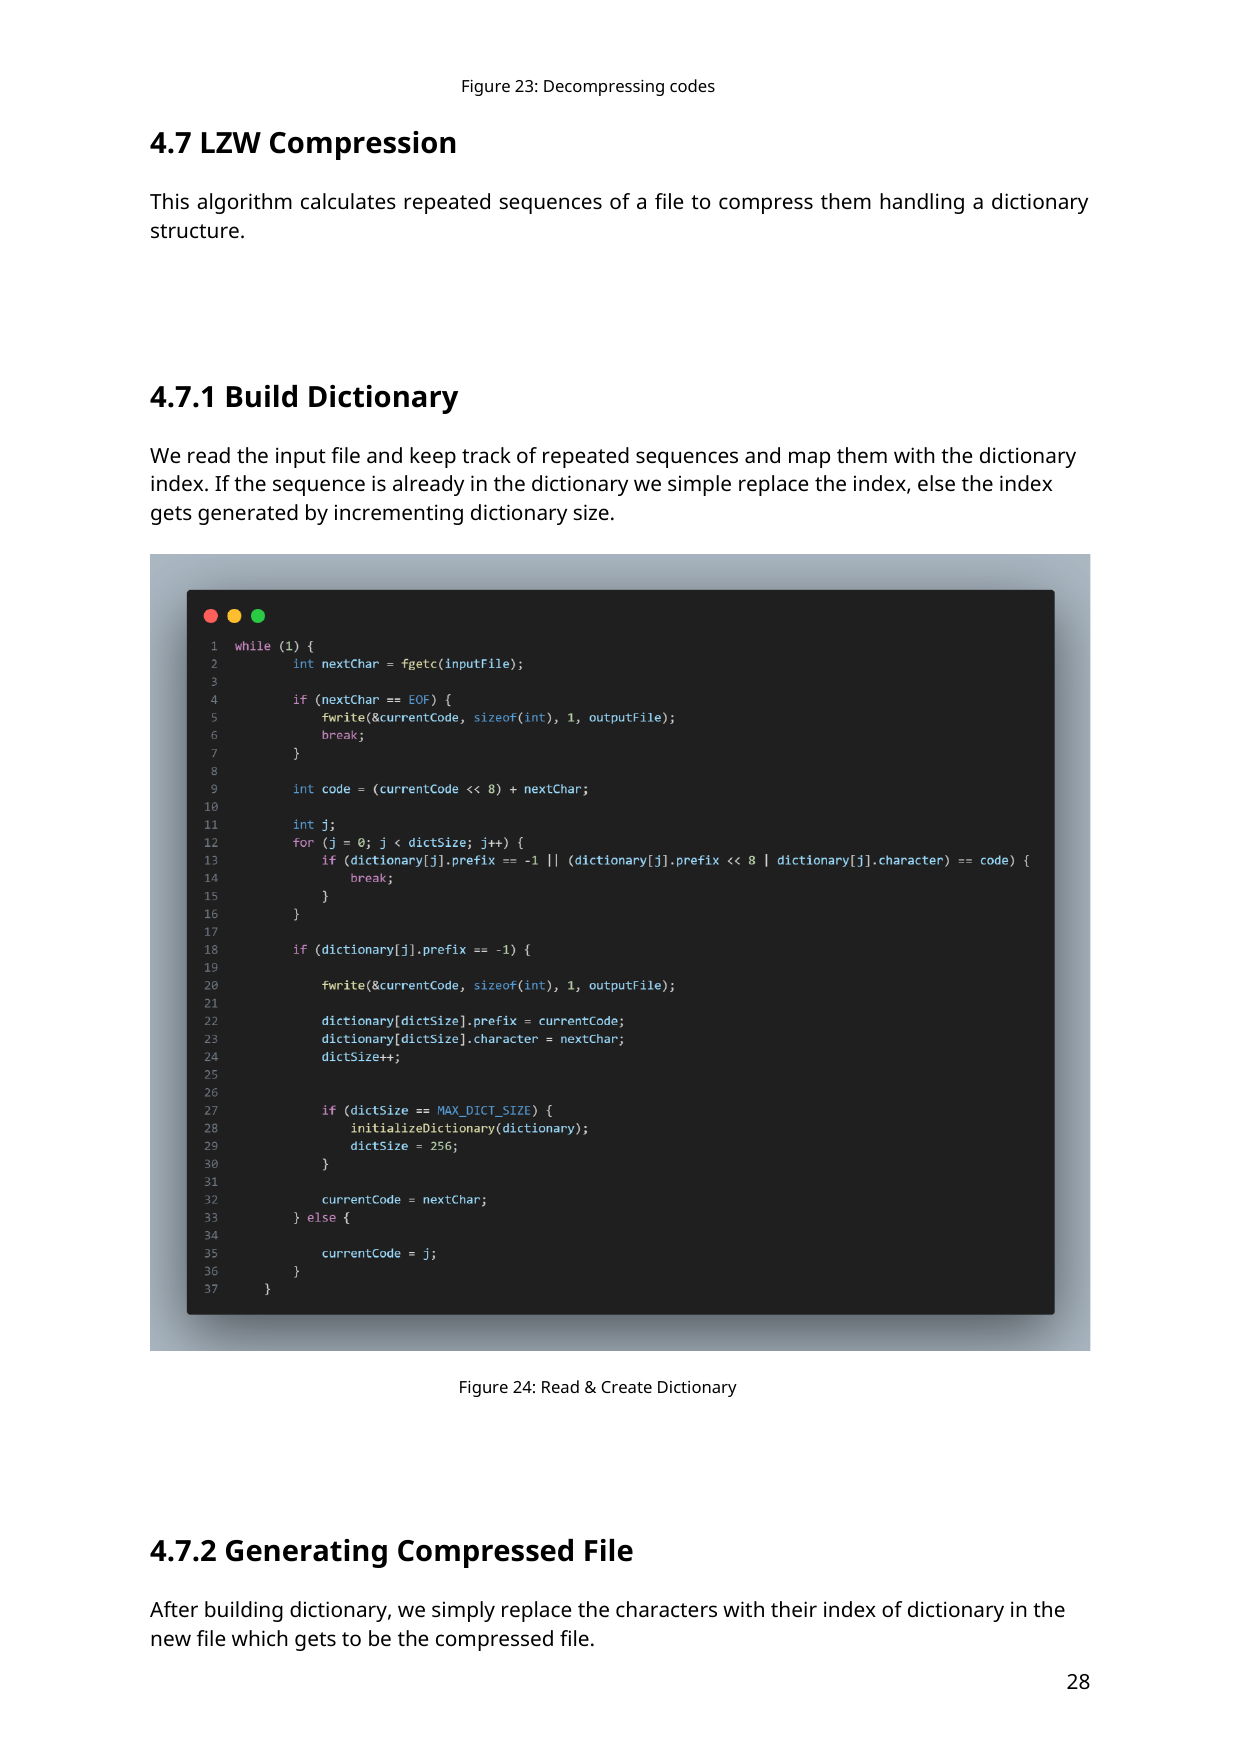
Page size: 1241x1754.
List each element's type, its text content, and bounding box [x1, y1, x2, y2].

subtitle 4.7 LZW Compression [150, 123, 1090, 162]
subtitle After building dictionary, we simply replace the characters with their index of dictionary in the new file which gets to be the compressed file. [150, 1595, 1090, 1652]
picture [150, 554, 1091, 1351]
subtitle 4.7.2 Generating Compressed File [150, 1531, 1090, 1570]
subtitle 4.7.1 Build Dictionary [150, 376, 1090, 416]
subtitle Figure 24: Read & Create Dictionary [375, 1351, 1090, 1399]
subtitle Figure 23: Decompressing codes [150, 75, 1090, 98]
subtitle This algorithm calculates repeated sequences of a file to compress them handling a dictionary structure. [150, 187, 1090, 244]
subtitle We read the input file and keep track of repeated sequences and map them with the dictionary index. If the sequence is already in the dictionary we simple replace the index, else the index gets generated by incrementing dictionary size. [150, 441, 1090, 526]
